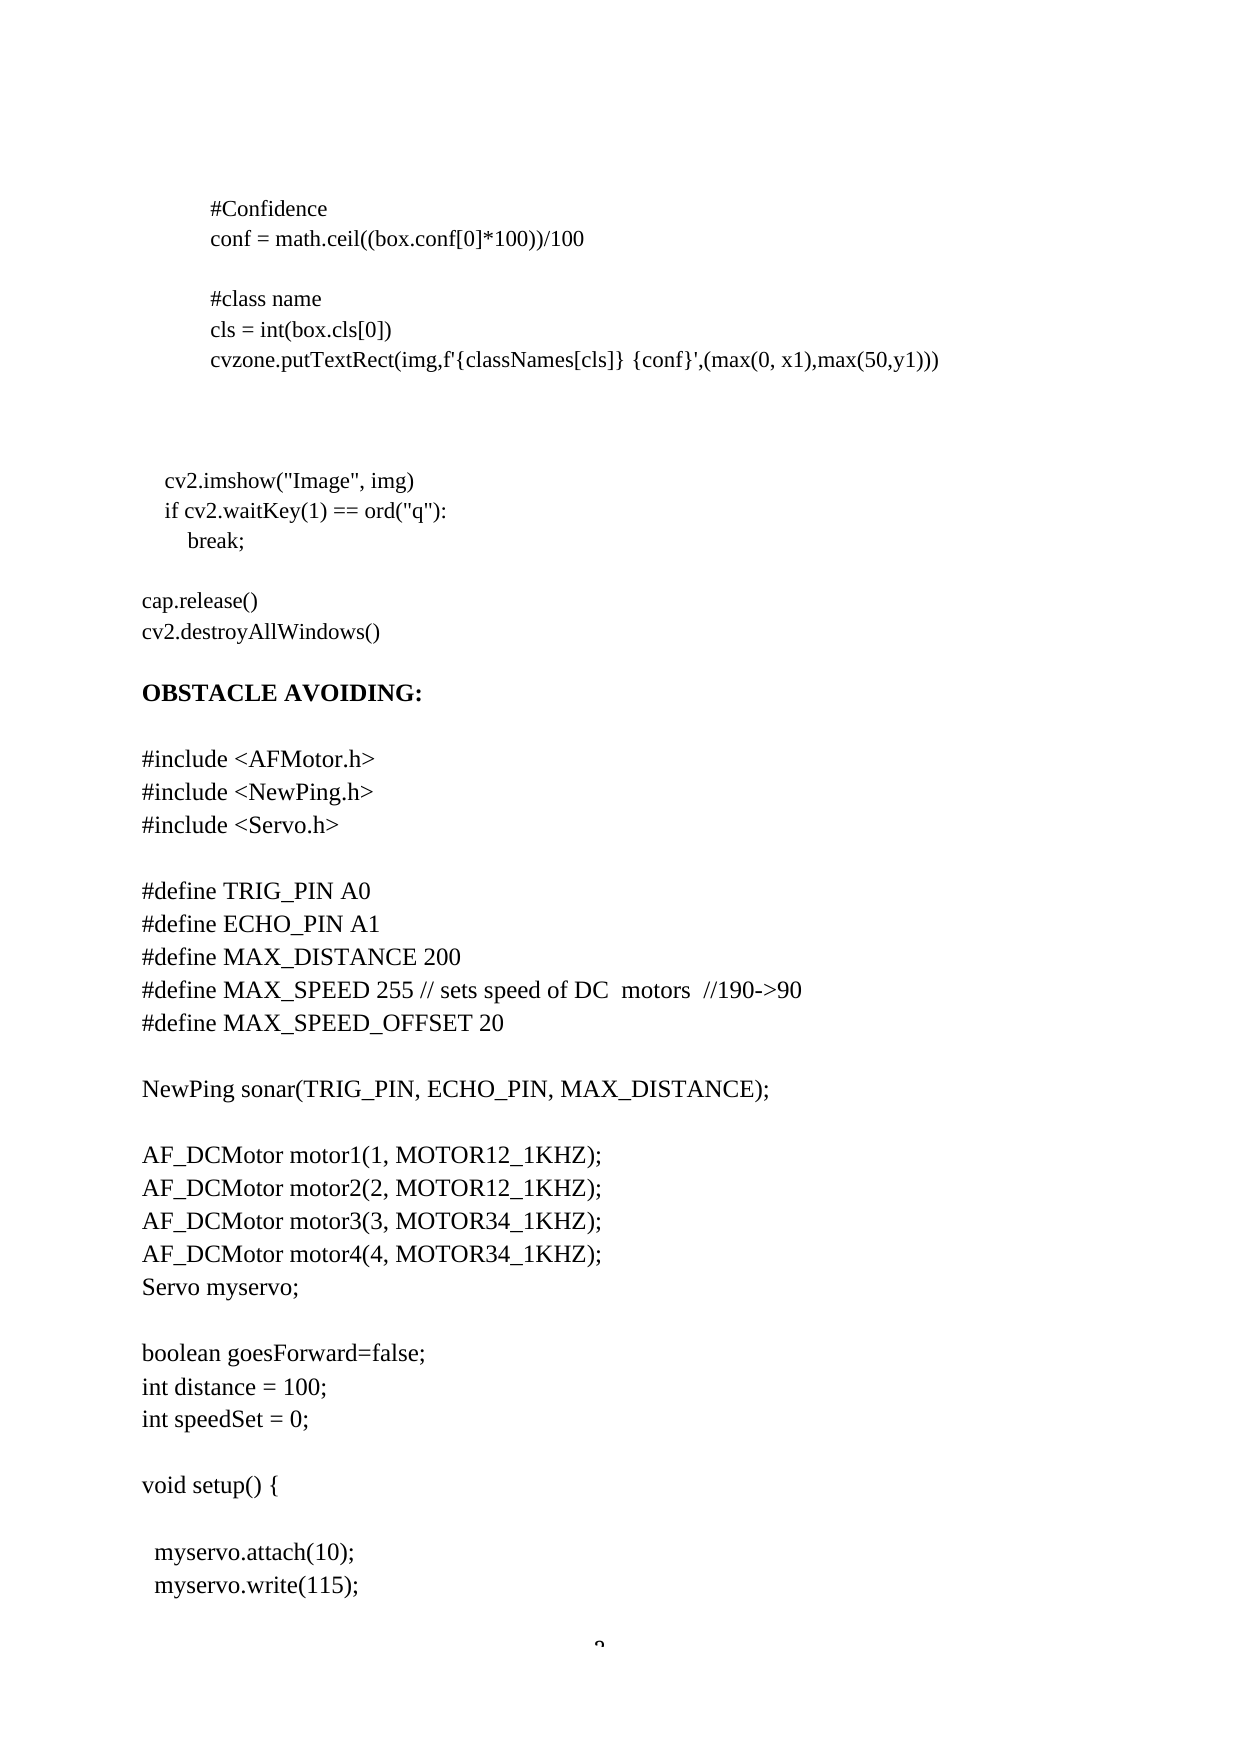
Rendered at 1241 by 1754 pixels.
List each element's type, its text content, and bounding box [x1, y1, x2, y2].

text #Confidence [142, 195, 1172, 221]
text boolean goesForward=false; [142, 1338, 1172, 1367]
text #define ECHO_PIN A1 [142, 909, 1172, 938]
text AF_DCMotor motor1(1, MOTOR12_1KHZ); [142, 1140, 1172, 1169]
text cv2.imshow("Image", img) [142, 467, 1172, 493]
text myservo.write(115); [142, 1570, 1172, 1598]
text cvzone.putTextRect(img,f'{classNames[cls]} {conf}',(max(0, x1),max(50,y1))) [142, 346, 1172, 372]
text break; [142, 527, 1172, 553]
text #include <NewPing.h> [142, 777, 1172, 806]
text Servo myservo; [142, 1272, 1172, 1301]
text int distance = 100; [142, 1372, 1172, 1400]
text cv2.destroyAllWindows() [142, 618, 1172, 644]
text AF_DCMotor motor4(4, MOTOR34_1KHZ); [142, 1239, 1172, 1268]
text #class name [142, 285, 1172, 312]
text AF_DCMotor motor3(3, MOTOR34_1KHZ); [142, 1206, 1172, 1235]
text cls = int(box.cls[0]) [142, 316, 1172, 342]
text if cv2.waitKey(1) == ord("q"): [142, 497, 1172, 523]
text int speedSet = 0; [142, 1404, 1172, 1433]
text AF_DCMotor motor2(2, MOTOR12_1KHZ); [142, 1173, 1172, 1202]
text #define TRIG_PIN A0 [142, 876, 1172, 905]
text myservo.attach(10); [142, 1537, 1172, 1565]
text OBSTACLE AVOIDING: [142, 678, 1172, 707]
text void setup() { [142, 1471, 1172, 1499]
text #include <AFMotor.h> [142, 744, 1172, 773]
text conf = math.ceil((box.conf[0]*100))/100 [142, 225, 1172, 251]
text NewPing sonar(TRIG_PIN, ECHO_PIN, MAX_DISTANCE); [142, 1074, 1172, 1103]
text #include <Servo.h> [142, 810, 1172, 839]
text #define MAX_DISTANCE 200 [142, 942, 1172, 971]
text #define MAX_SPEED_OFFSET 20 [142, 1008, 1172, 1037]
text cap.release() [142, 587, 1172, 614]
text #define MAX_SPEED 255 // sets speed of DC motors //190->90 [142, 975, 1172, 1004]
